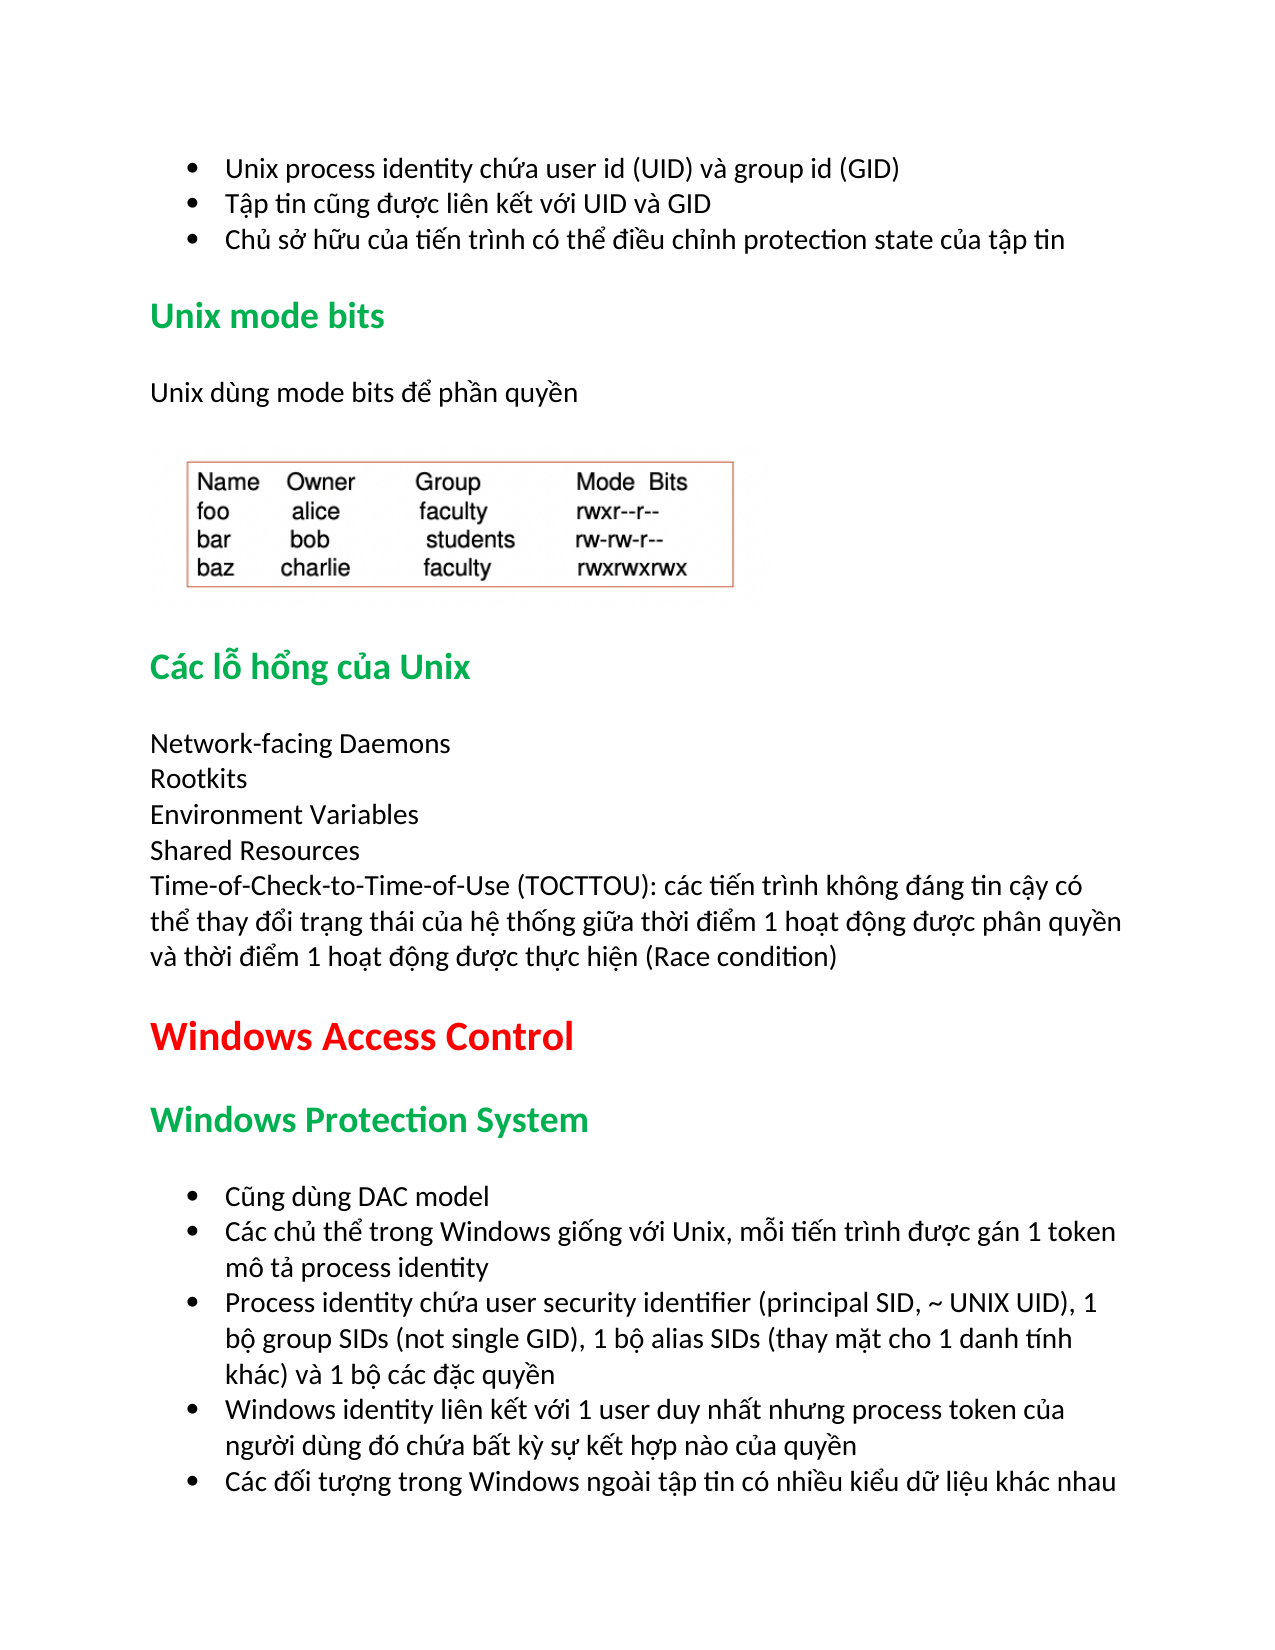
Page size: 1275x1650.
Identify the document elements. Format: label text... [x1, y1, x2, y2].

text Time-of-Check-to-Time-of-Use (TOCTTOU): các tiến trình không đáng tin cậy có thể thay đổi trạng thái của hệ thống giữa thời điểm 1 hoạt động được phân quyền và thời điểm 1 hoạt động được thực hiện (Race condition) [150, 867, 1125, 974]
list Process identity chứa user security identifier (principal SID, ~ UNIX UID), 1 bộ group SIDs (not single GID), 1 bộ alias SIDs (thay mặt cho 1 danh tính khác) và 1 bộ các đặc quyền [187, 1284, 1125, 1391]
list Cũng dùng DAC model [187, 1178, 1125, 1213]
text Rootkits [150, 760, 1125, 796]
text Environment Variables [150, 796, 1125, 832]
list Unix process identity chứa user id (UID) và group id (GID) [187, 150, 1125, 186]
text Network-facing Daemons [150, 725, 1125, 760]
text Unix dùng mode bits để phần quyền [150, 374, 1125, 409]
text Các lỗ hổng của Unix [150, 643, 1125, 689]
picture [150, 445, 771, 608]
list Các đối tượng trong Windows ngoài tập tin có nhiều kiểu dữ liệu khác nhau [187, 1463, 1125, 1498]
text Windows Access Control [150, 1010, 1125, 1061]
text Windows Protection System [150, 1096, 1125, 1142]
list Windows identity liên kết với 1 user duy nhất nhưng process token của người dùng đó chứa bất kỳ sự kết hợp nào của quyền [187, 1391, 1125, 1463]
text Unix mode bits [150, 292, 1125, 338]
list Tập tin cũng được liên kết với UID và GID [187, 186, 1125, 221]
list Chủ sở hữu của tiến trình có thể điều chỉnh protection state của tập tin [187, 221, 1125, 257]
text Shared Resources [150, 832, 1125, 867]
list Các chủ thể trong Windows giống với Unix, mỗi tiến trình được gán 1 token mô tả process identity [187, 1213, 1125, 1284]
